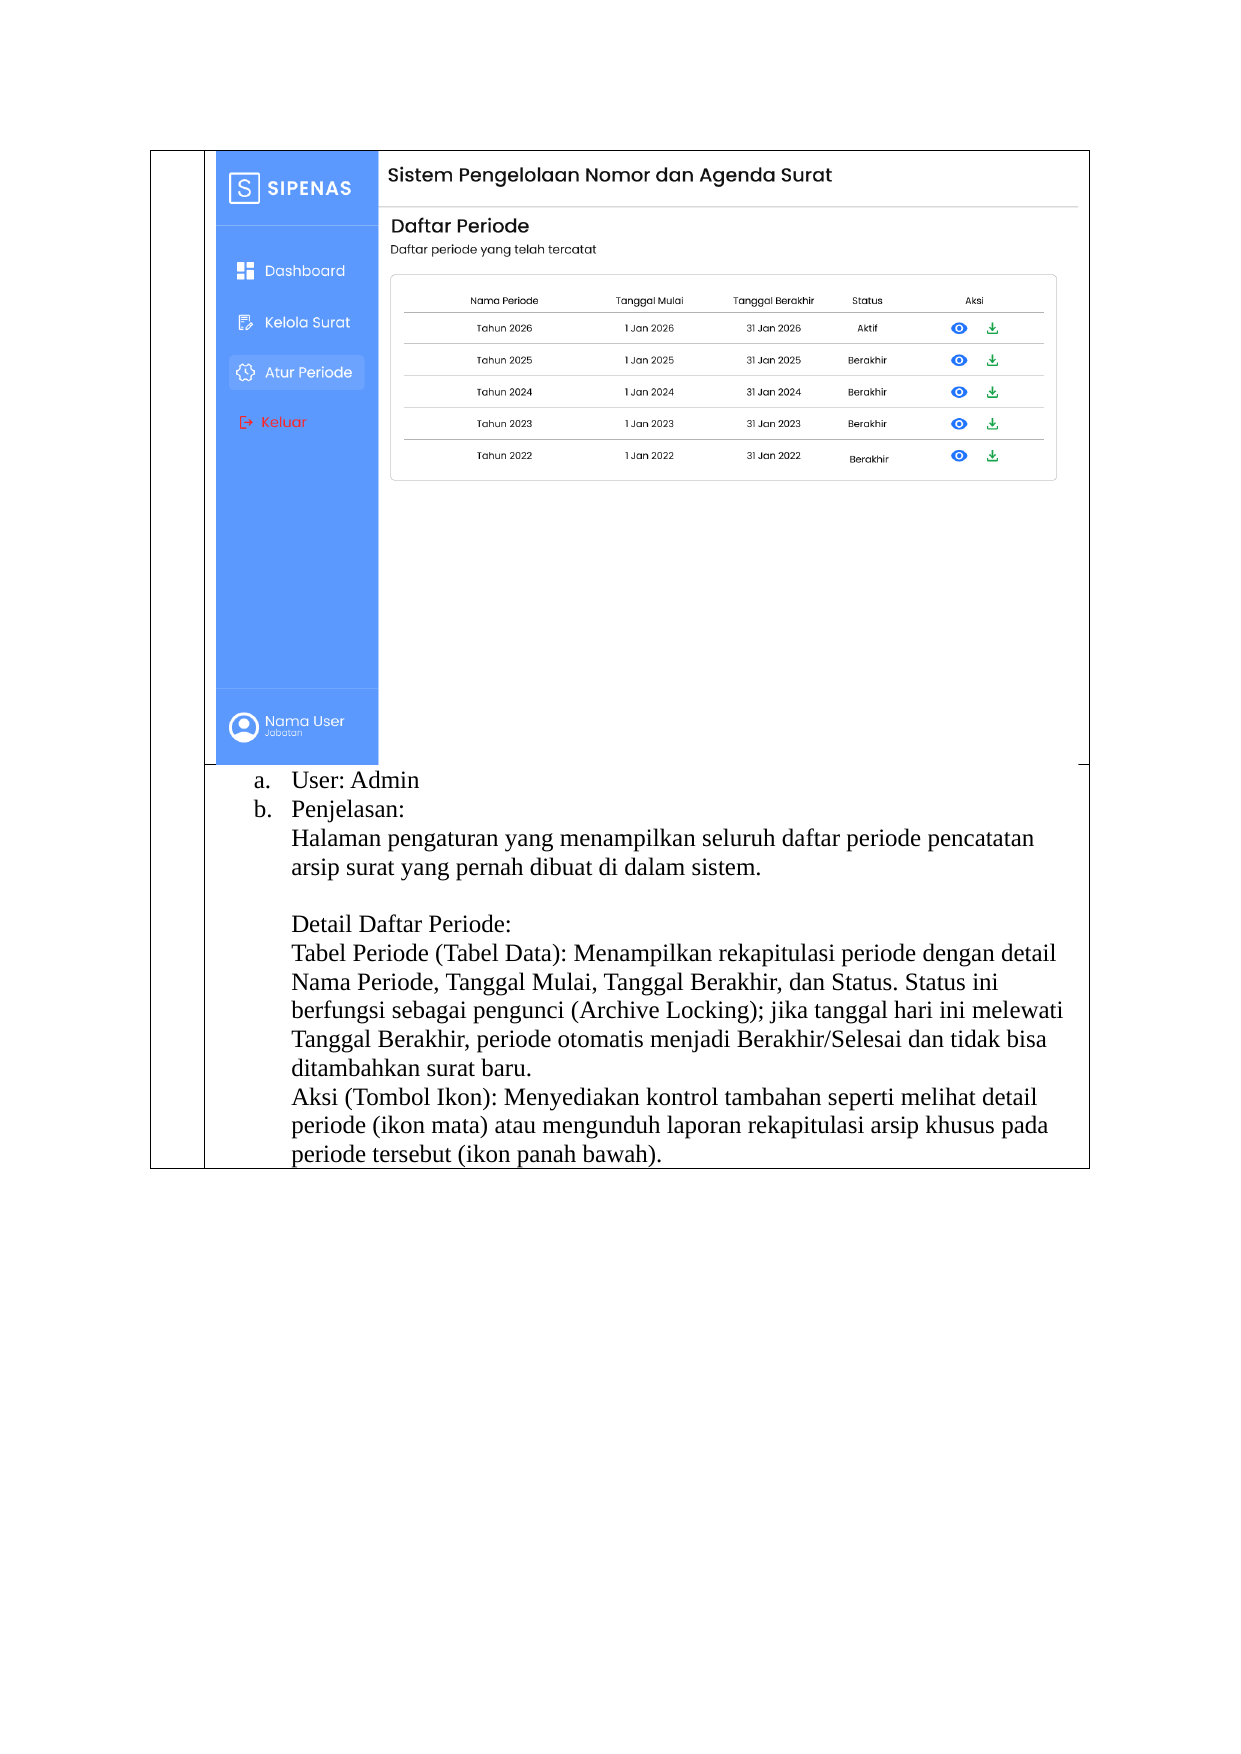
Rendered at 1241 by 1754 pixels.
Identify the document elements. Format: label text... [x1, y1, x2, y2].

picture [216, 151, 1079, 765]
table_header 14 [151, 151, 204, 1168]
table_cell User: Admin Penjelasan: Halaman pengaturan yang menampilkan seluruh daftar periode pencatatan arsip surat yang pernah dibuat di dalam sistem. Detail Daftar Periode: Tabel Periode (Tabel Data): Menampilkan rekapitulasi periode dengan detail Nama Periode, Tanggal Mulai, Tanggal Berakhir, dan Status. Status ini berfungsi sebagai pengunci (Archive Locking); jika tanggal hari ini melewati Tanggal Berakhir, periode otomatis menjadi Berakhir/Selesai dan tidak bisa ditambahkan surat baru. Aksi (Tombol Ikon): Menyediakan kontrol tambahan seperti melihat detail periode (ikon mata) atau mengunduh laporan rekapitulasi arsip khusus pada periode tersebut (ikon panah bawah). [205, 765, 1089, 1168]
